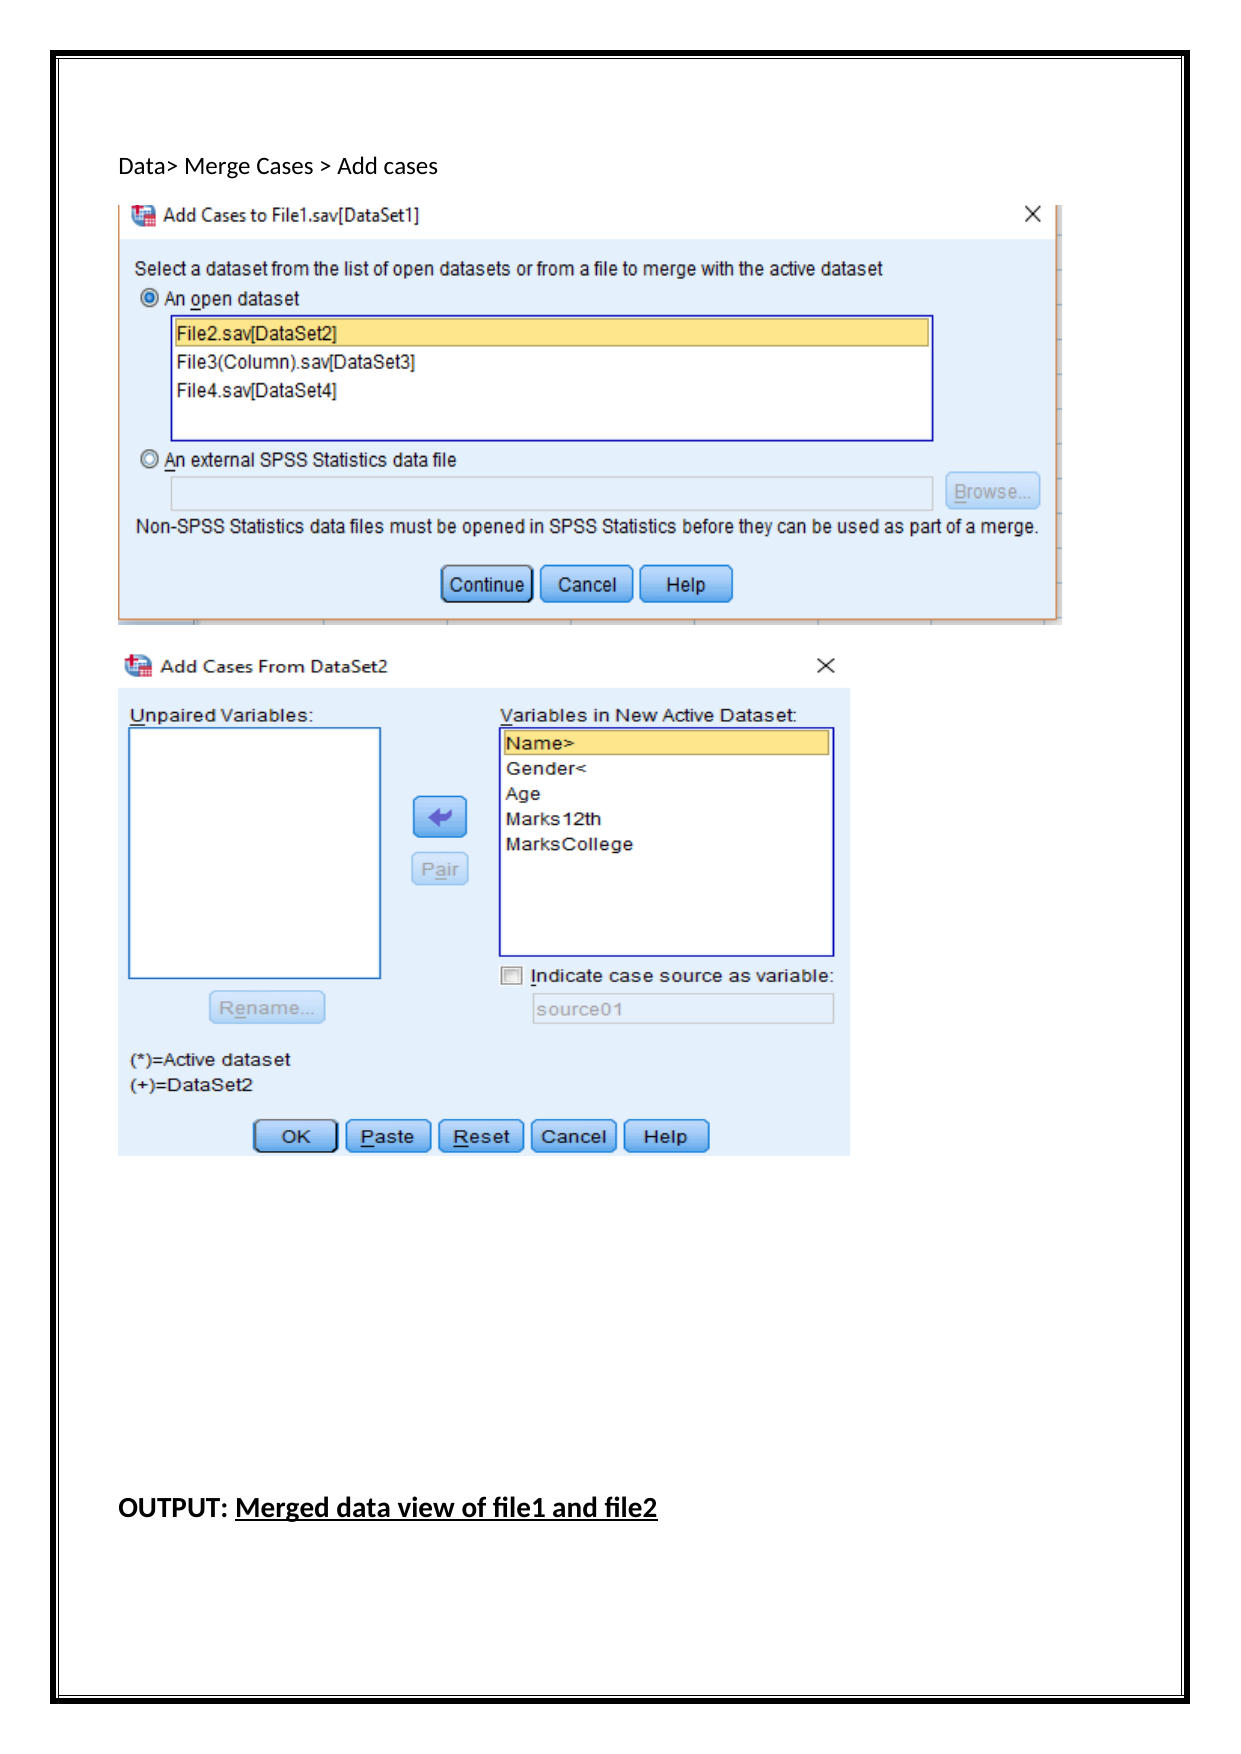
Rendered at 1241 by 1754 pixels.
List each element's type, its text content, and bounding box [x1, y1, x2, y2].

picture [118, 205, 1063, 625]
text OUTPUT: Merged data view of file1 and file2 [118, 1489, 1137, 1524]
picture [118, 649, 851, 1156]
text Data> Merge Cases > Add cases [118, 150, 1137, 181]
